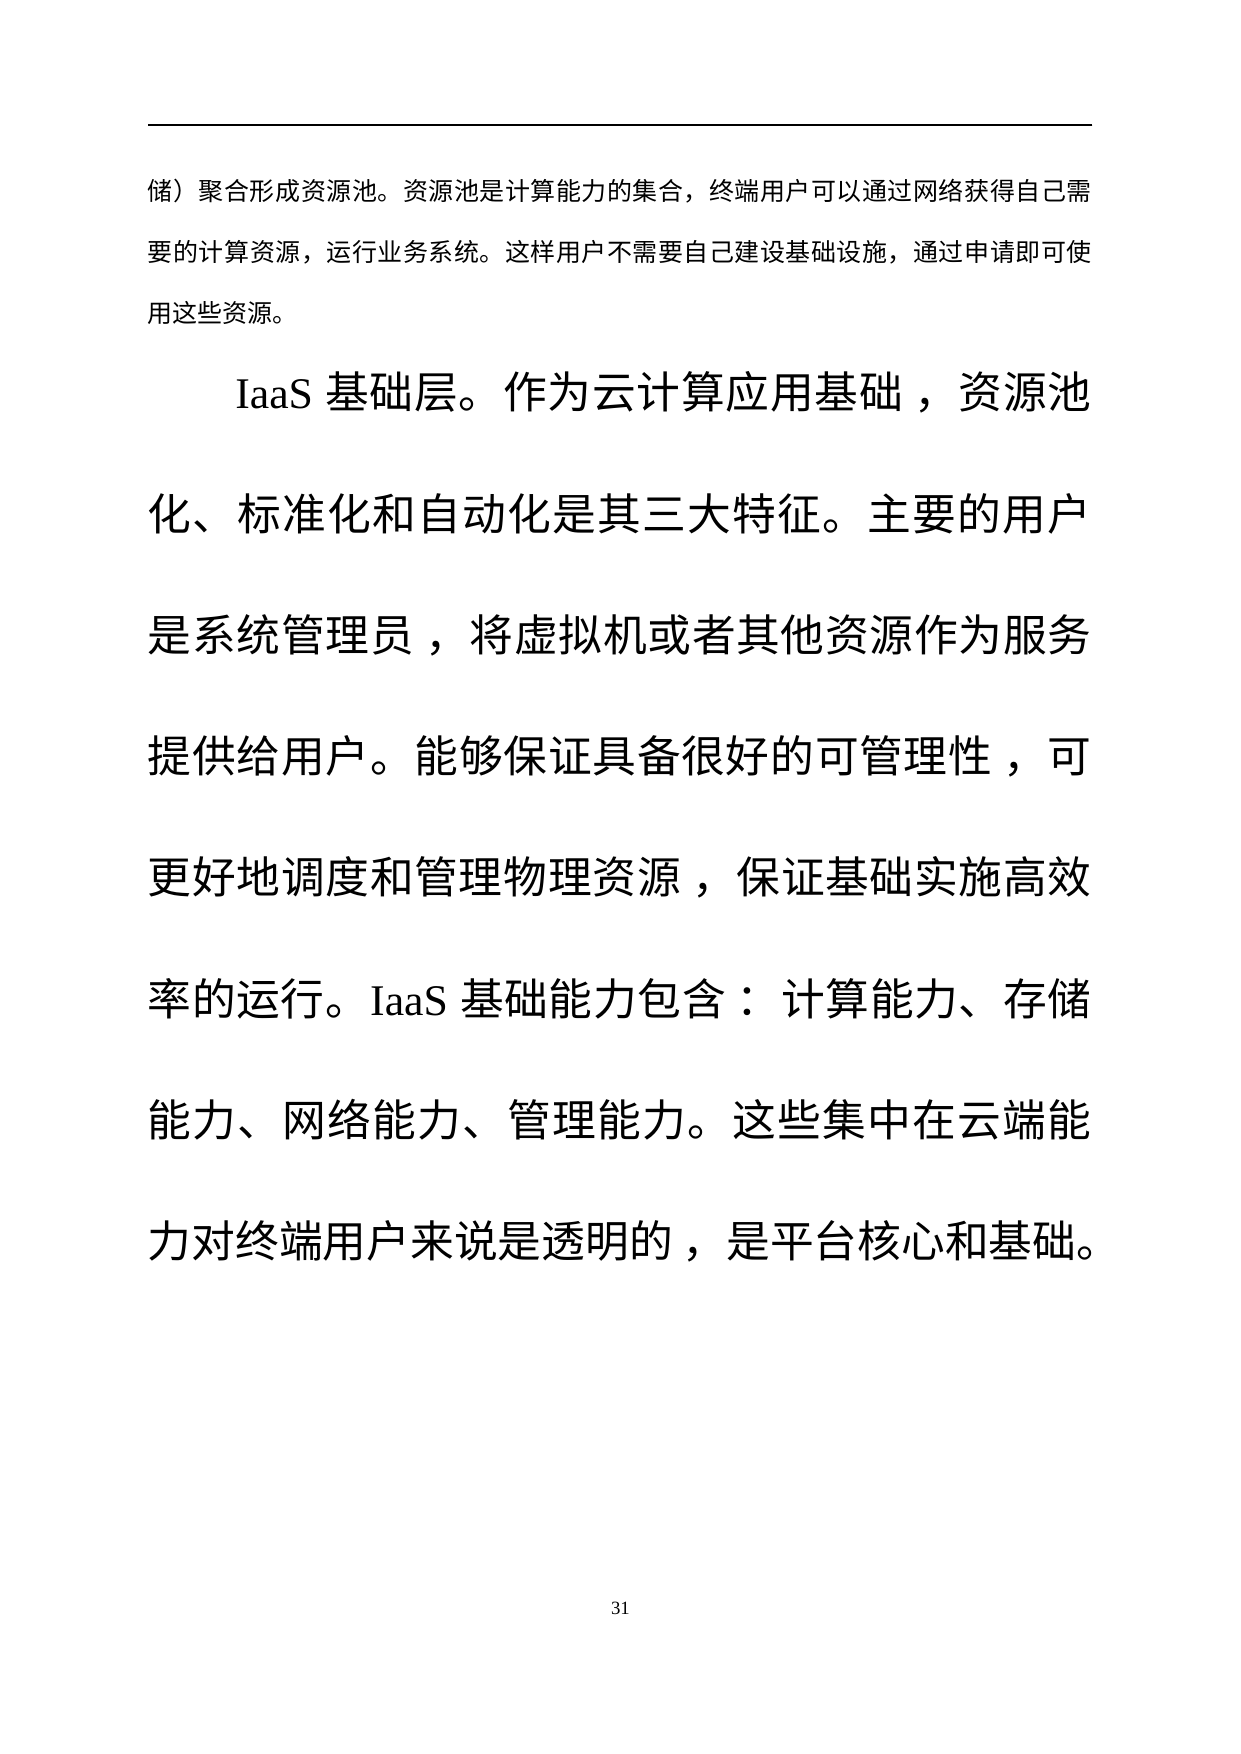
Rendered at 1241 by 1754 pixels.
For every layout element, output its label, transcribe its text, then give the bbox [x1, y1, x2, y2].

text IaaS 基础层。作为云计算应用基础 ，资源池化、标准化和自动化是其三大特征。主要的用户是系统管理员 ，将虚拟机或者其他资源作为服务提供给用户。能够保证具备很好的可管理性 ，可更好地调度和管理物理资源 ，保证基础实施高效率的运行。IaaS 基础能力包含 ：计算能力、存储能力、网络能力、管理能力。这些集中在云端能力对终端用户来说是透明的 ，是平台核心和基础。 [148, 349, 1092, 1279]
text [148, 170, 1092, 331]
